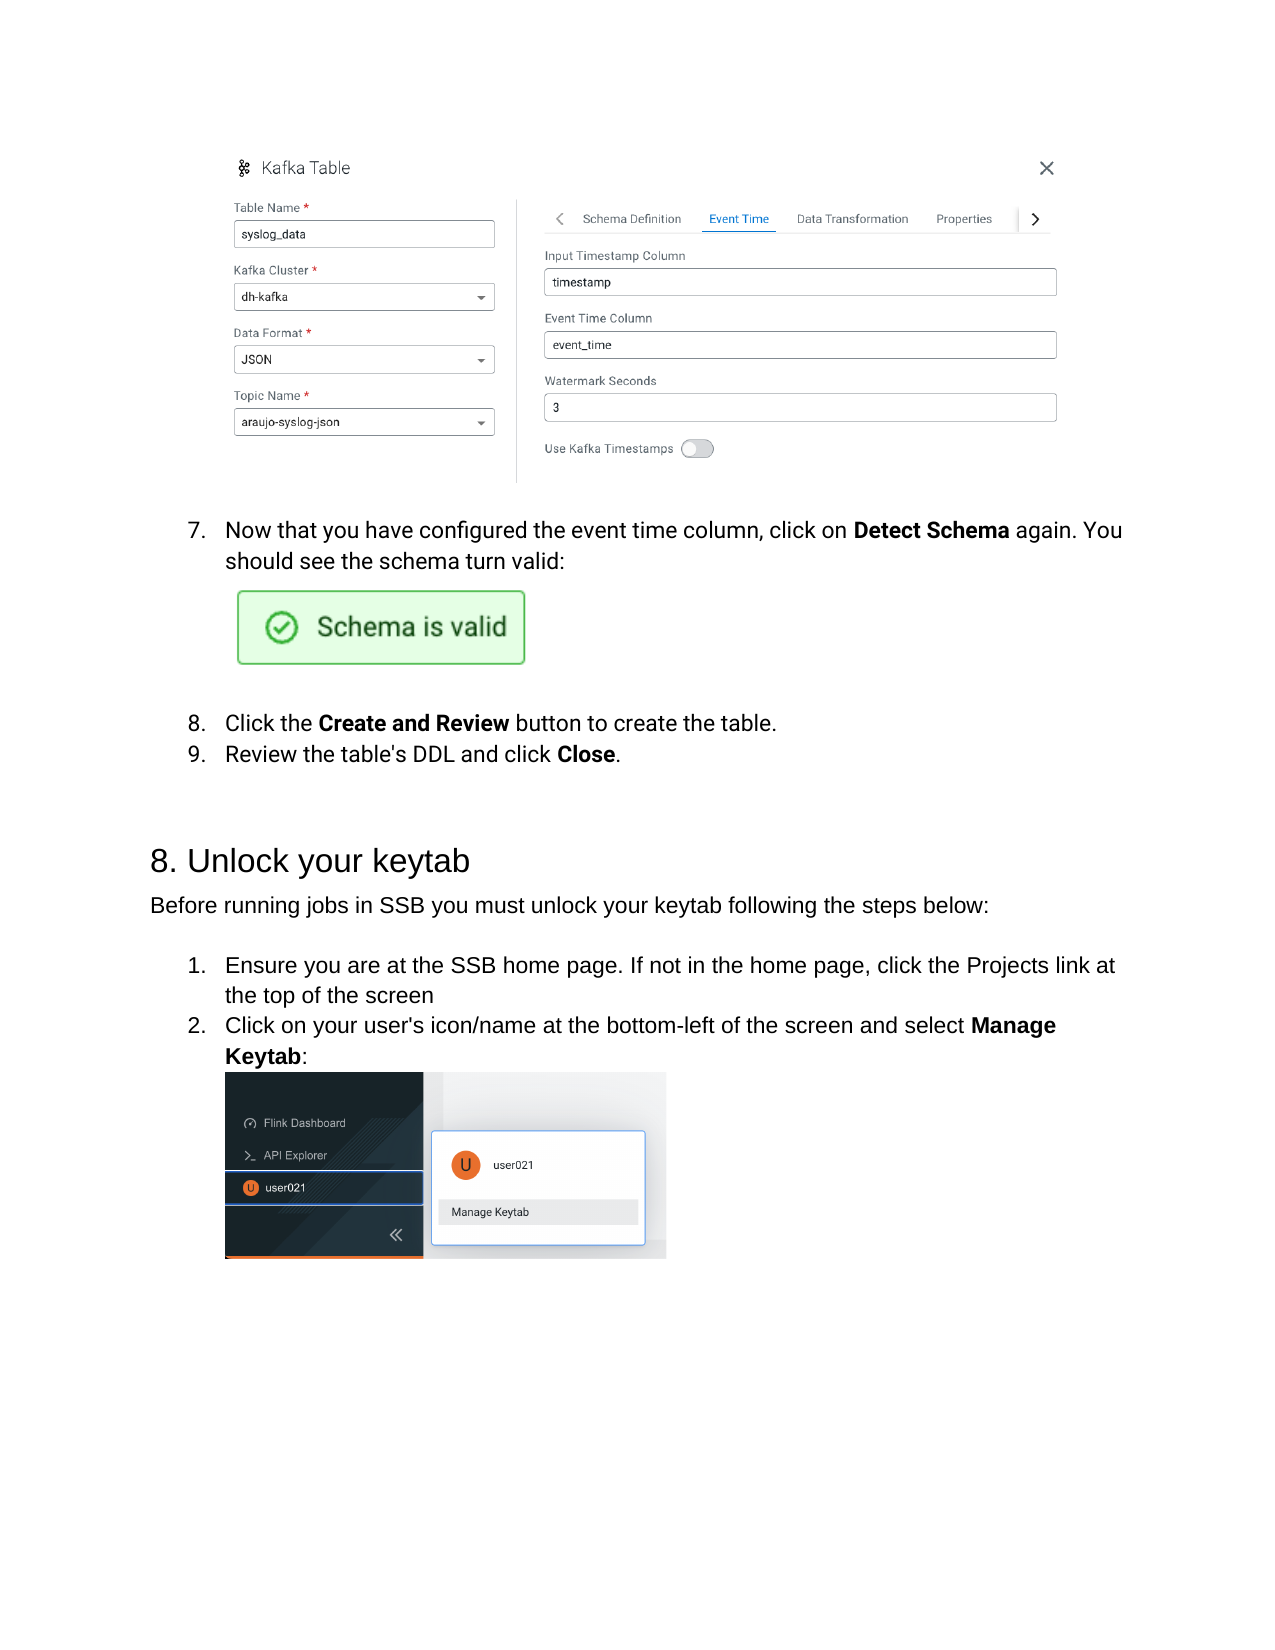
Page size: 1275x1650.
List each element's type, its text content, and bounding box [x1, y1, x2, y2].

picture [225, 150, 1073, 483]
list Click the Create and Review button to create the table. [187, 711, 1125, 737]
list Ensure you are at the SSB home page. If not in the home page, click the Projects link at the top of the screen [187, 952, 1125, 1008]
list Now that you have configured the event time column, click on Detect Schema again. You should see the schema turn valid: [187, 517, 1125, 676]
list Review the table's DDL and click Close. [187, 741, 1125, 768]
picture [225, 579, 541, 676]
picture [225, 1072, 667, 1259]
text Before running jobs in SSB you must unlock your keytab following the steps below: [150, 892, 1125, 918]
subtitle 8. Unlock your keytab [150, 841, 1125, 879]
